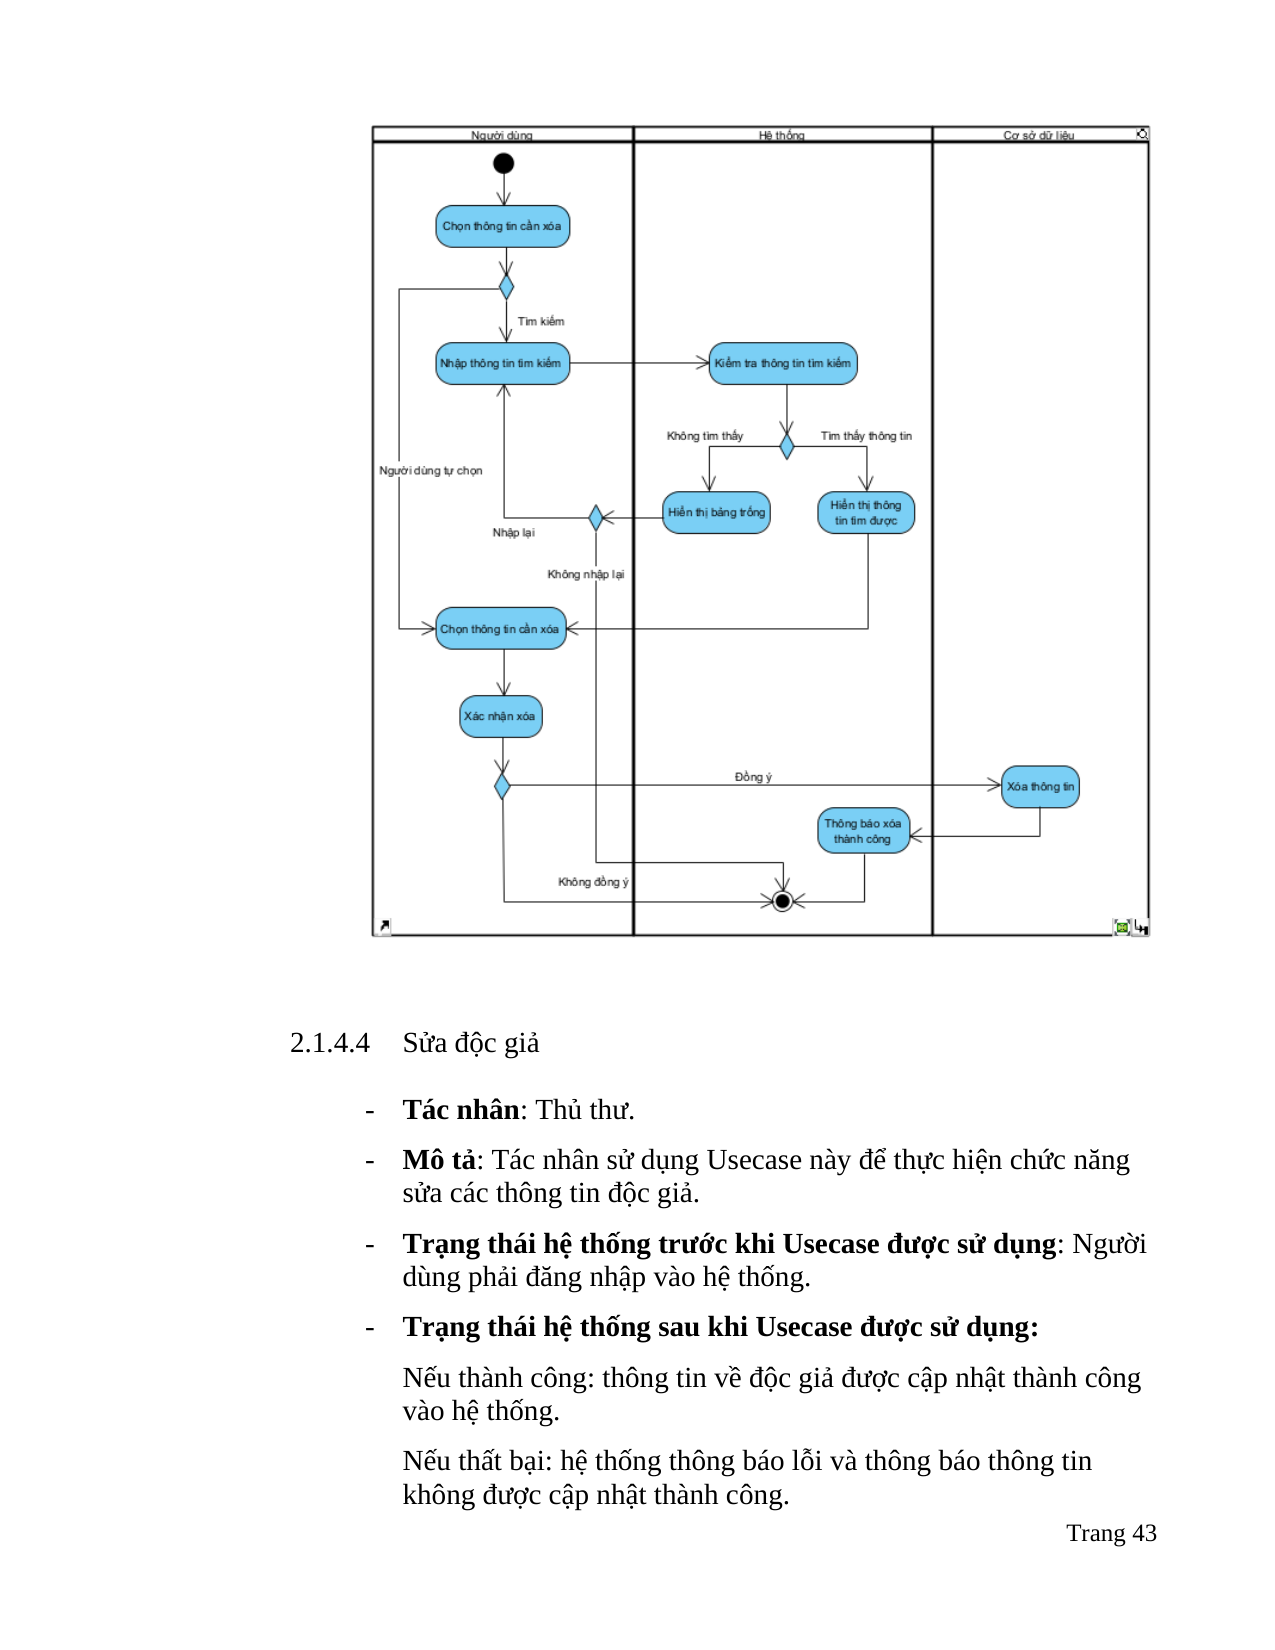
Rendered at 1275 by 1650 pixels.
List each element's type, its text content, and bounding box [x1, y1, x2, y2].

list Trạng thái hệ thống sau khi Usecase được sử dụng: [365, 1309, 1157, 1343]
list Mô tả: Tác nhân sử dụng Usecase này để thực hiện chức năng sửa các thông tin độc giả. [365, 1142, 1157, 1209]
text Nếu thành công: thông tin về độc giả được cập nhật thành công vào hệ thống. [402, 1360, 1157, 1427]
picture [364, 118, 1160, 942]
text Nếu thất bại: hệ thống thông báo lỗi và thông báo thông tin không được cập nhật thành công. [402, 1443, 1157, 1511]
list Trạng thái hệ thống trước khi Usecase được sử dụng: Người dùng phải đăng nhập vào hệ thống. [365, 1226, 1157, 1293]
list Tác nhân: Thủ thư. [365, 1092, 1157, 1125]
list Sửa độc giả [290, 1025, 1157, 1058]
